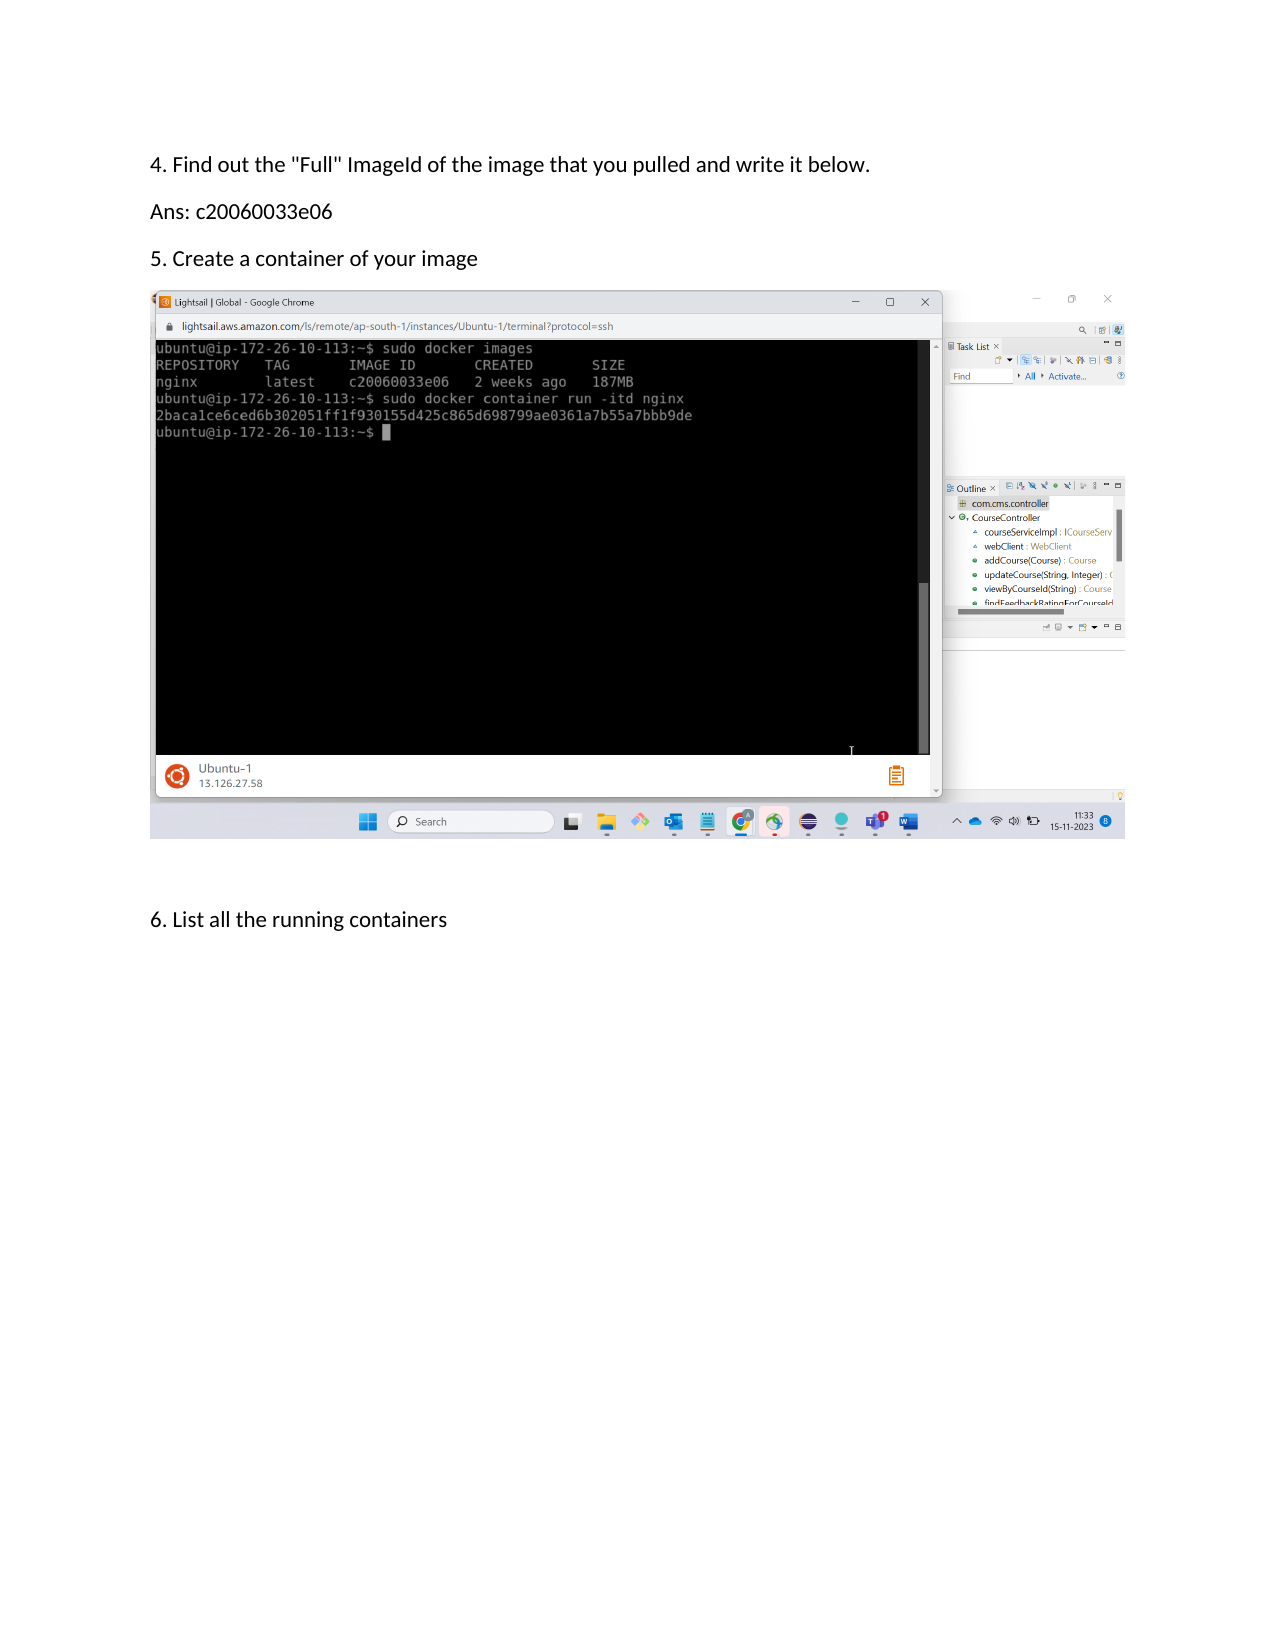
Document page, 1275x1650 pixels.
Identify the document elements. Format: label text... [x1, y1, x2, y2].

text 5. Create a container of your image [150, 244, 1125, 272]
picture [150, 290, 1125, 839]
text Ans: c20060033e06 [150, 197, 1125, 225]
text 6. List all the running containers [150, 905, 1125, 933]
text 4. Find out the "Full" ImageId of the image that you pulled and write it below. [150, 150, 1125, 178]
